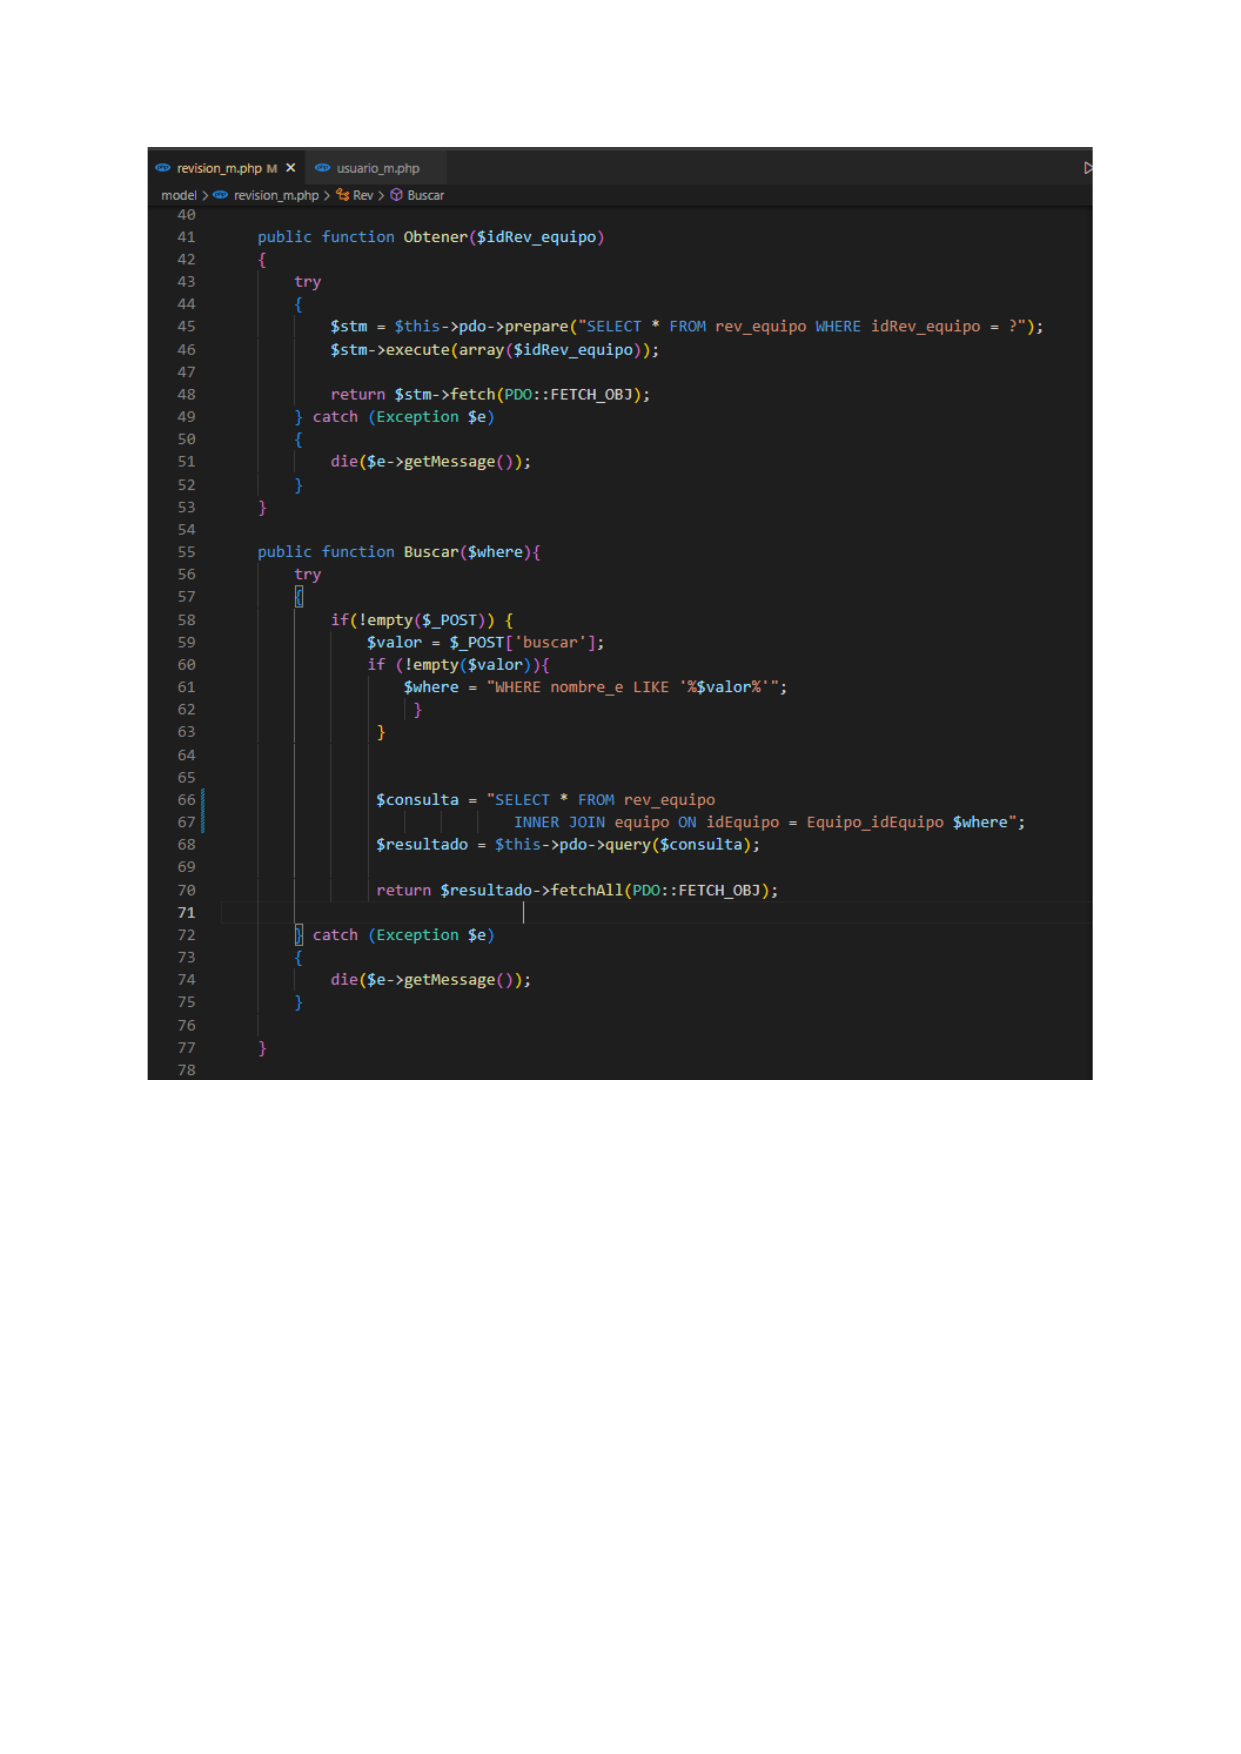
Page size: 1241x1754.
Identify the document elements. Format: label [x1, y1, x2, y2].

picture [147, 147, 1093, 1080]
